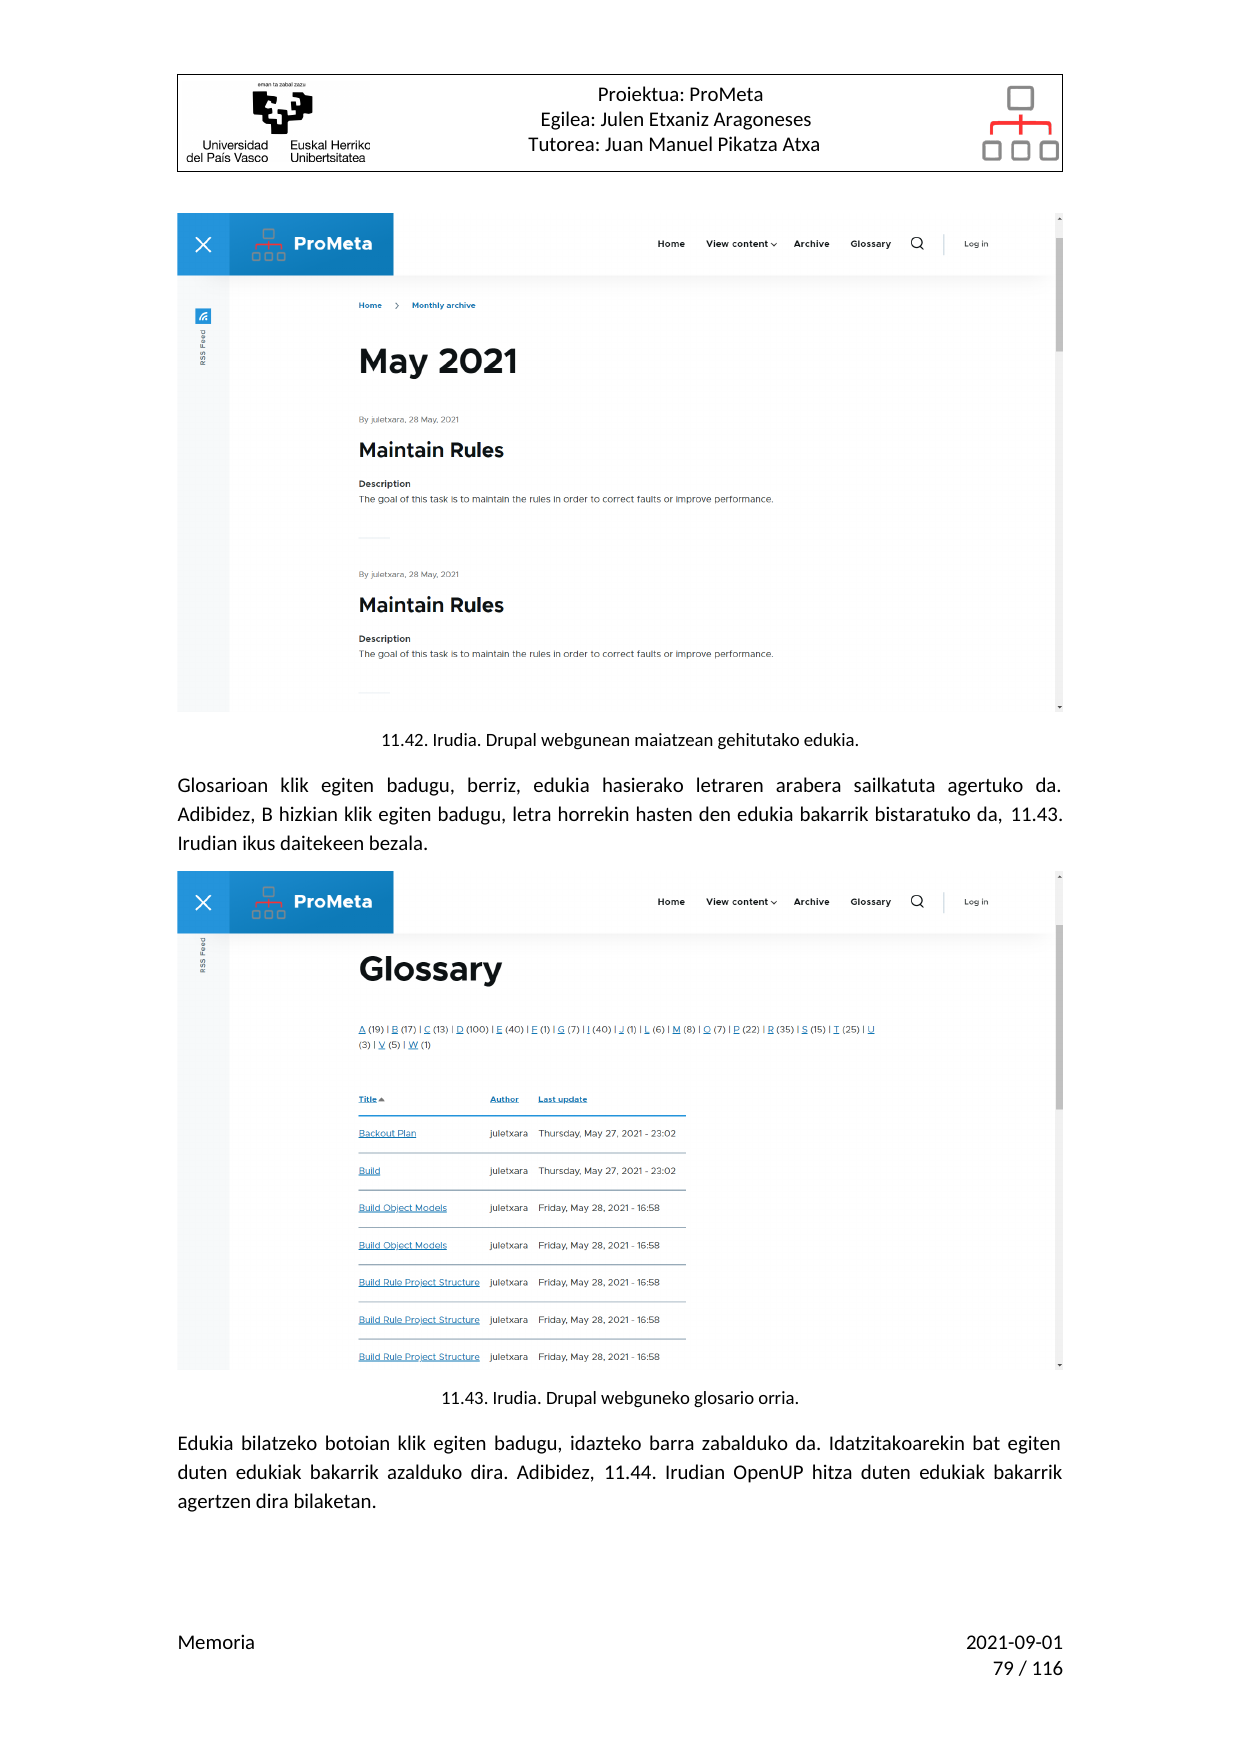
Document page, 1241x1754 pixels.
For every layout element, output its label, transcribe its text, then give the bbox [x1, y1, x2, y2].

picture [177, 871, 1063, 1370]
picture [978, 80, 1060, 162]
picture [177, 213, 1063, 712]
picture [182, 81, 370, 162]
